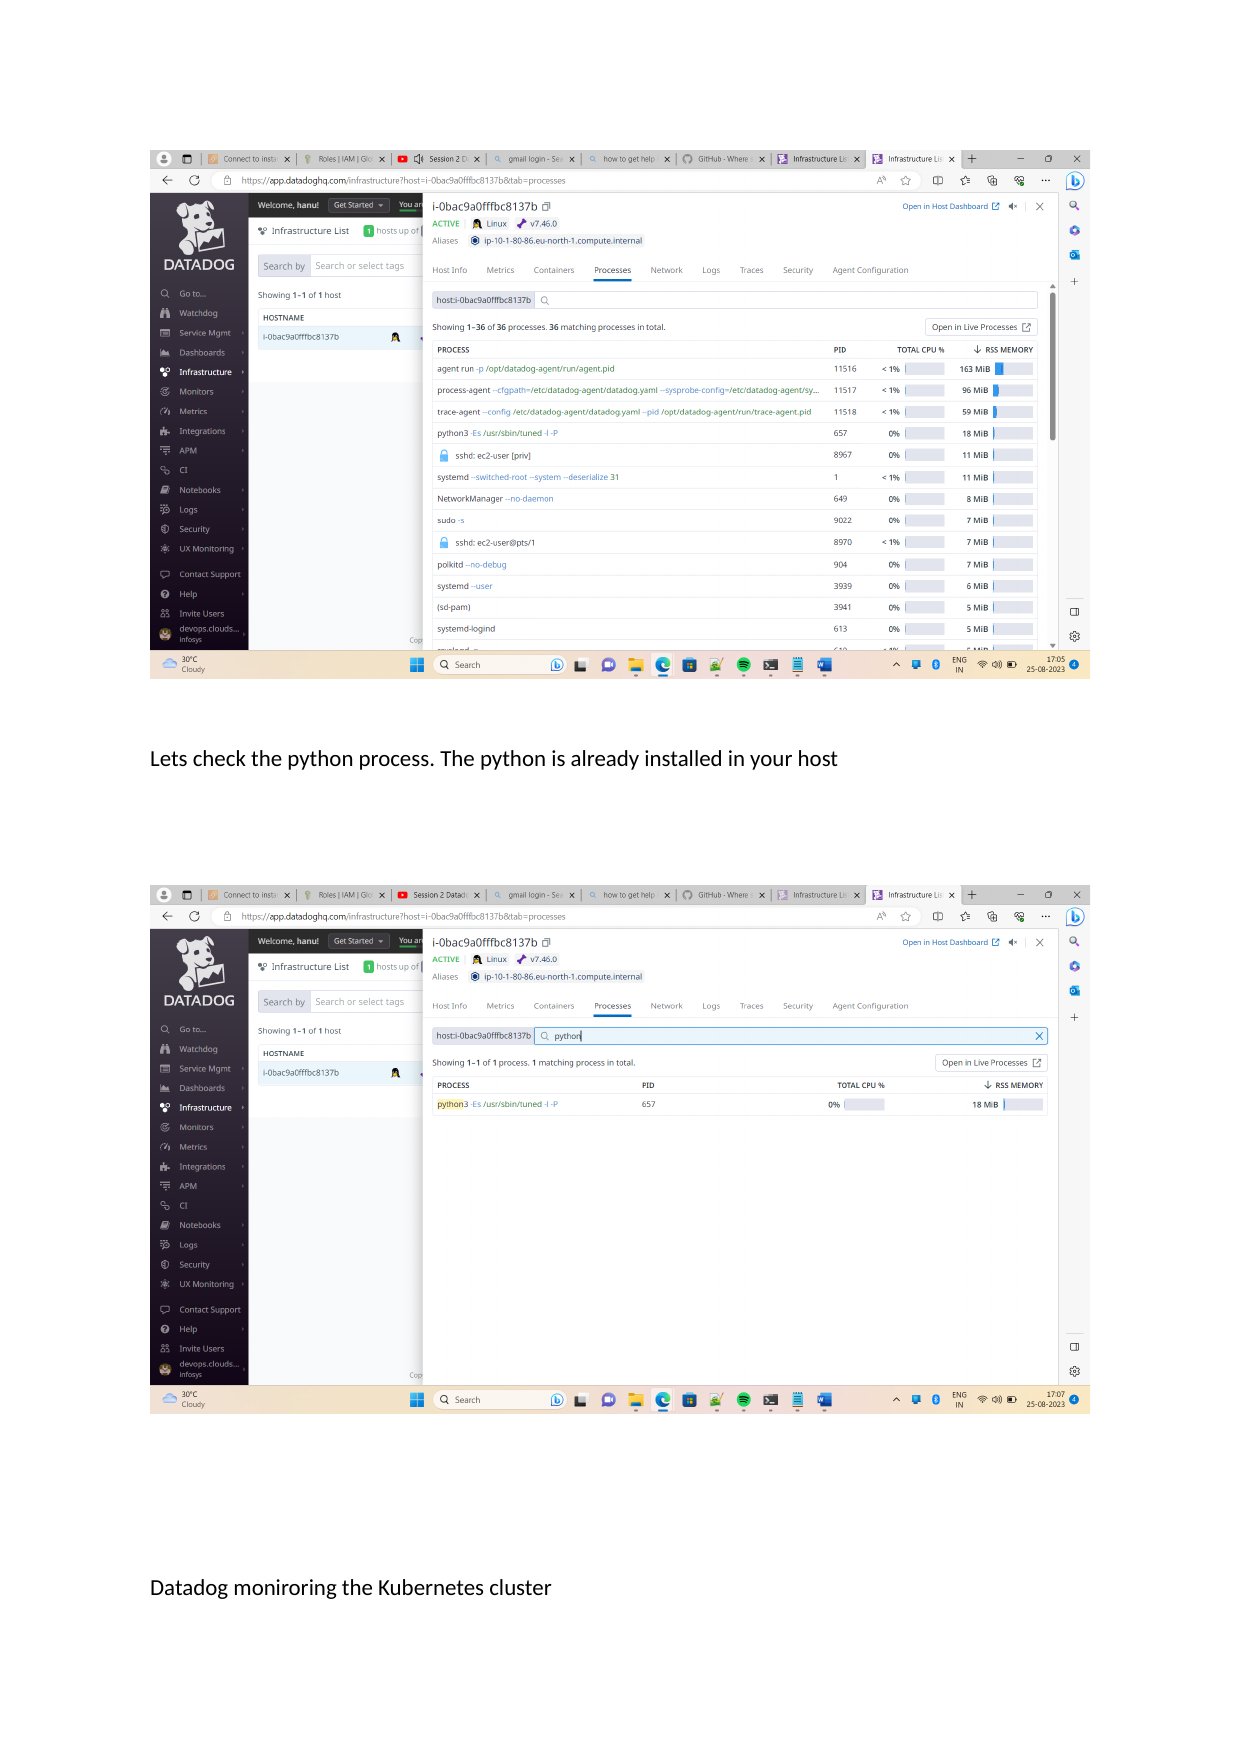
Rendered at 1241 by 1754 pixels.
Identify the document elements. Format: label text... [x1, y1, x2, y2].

picture [150, 885, 1091, 1414]
picture [150, 150, 1091, 679]
text Datadog moniroring the Kubernetes cluster [150, 1573, 1090, 1602]
text Lets check the python process. The python is already installed in your host [150, 744, 1090, 773]
